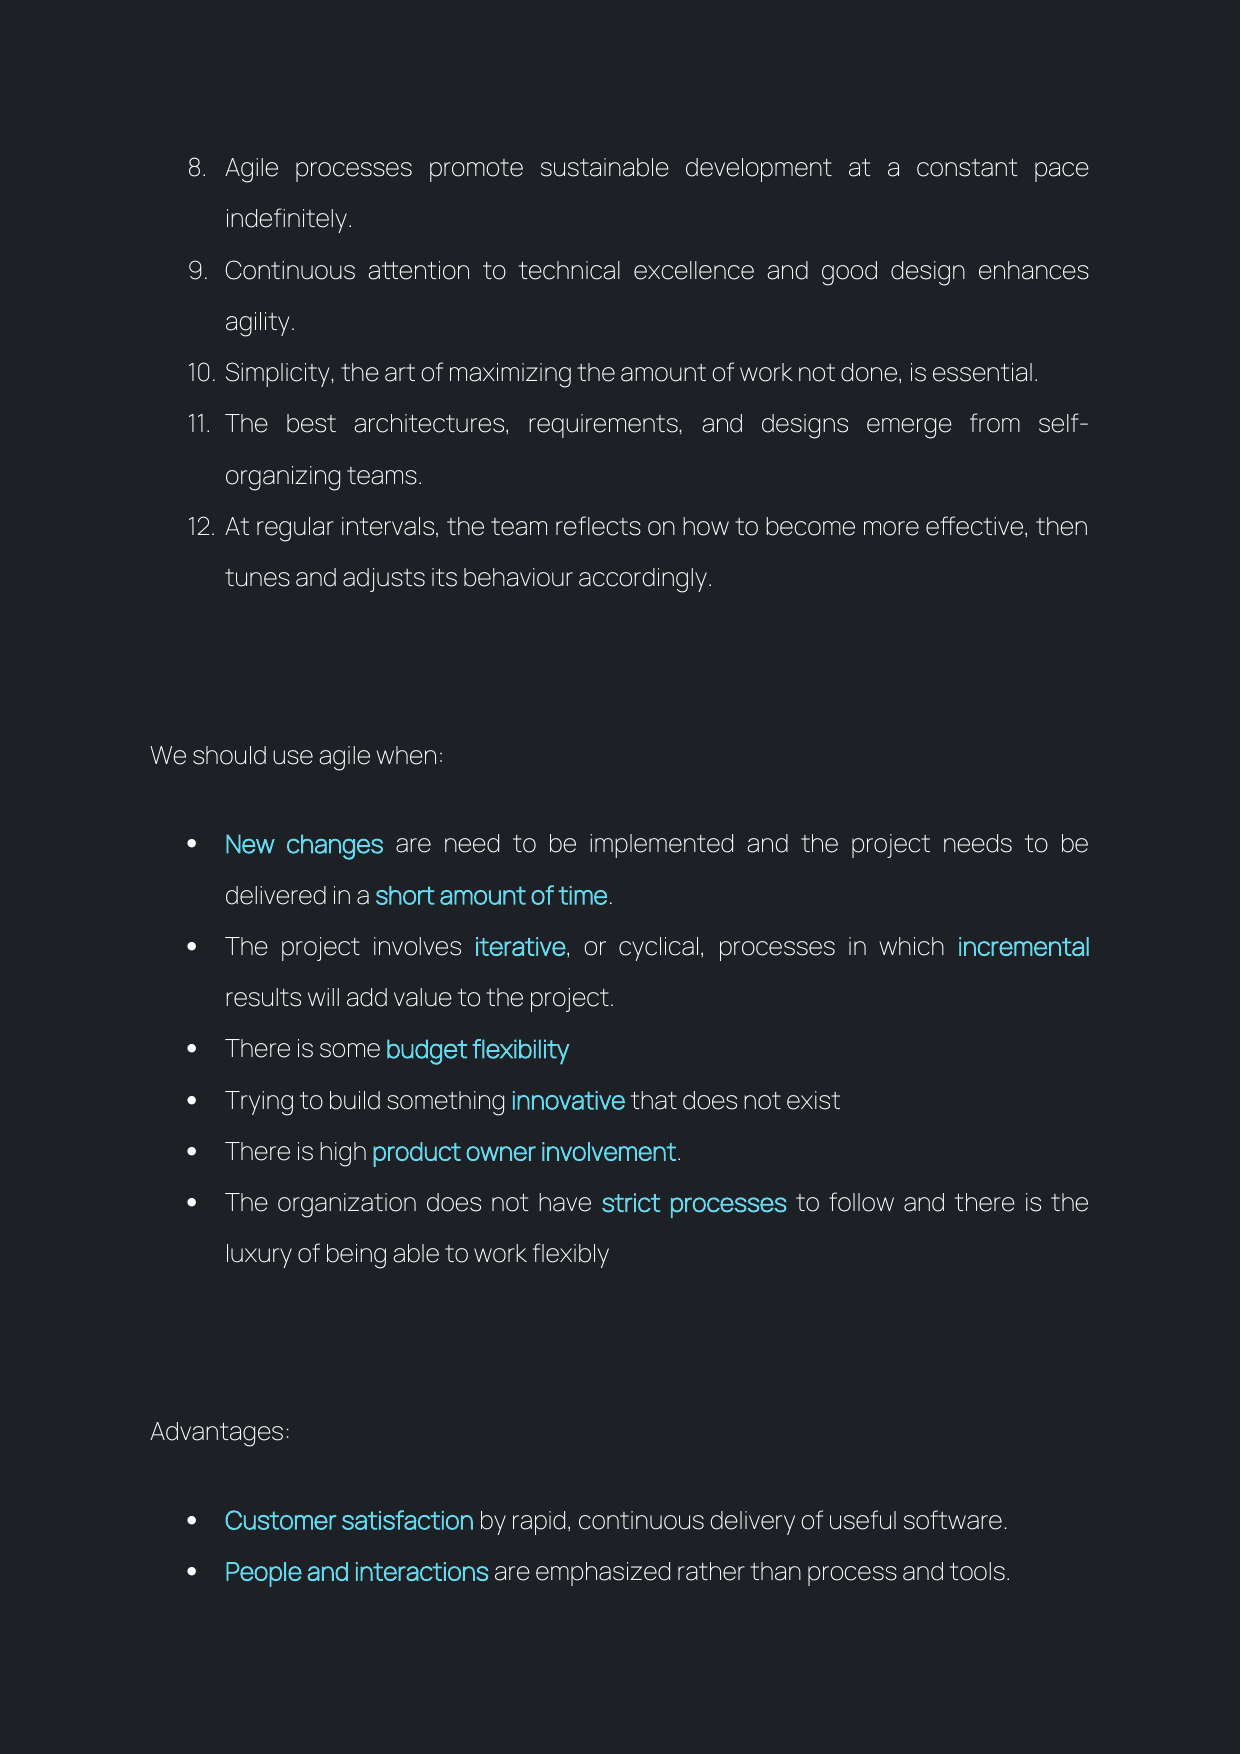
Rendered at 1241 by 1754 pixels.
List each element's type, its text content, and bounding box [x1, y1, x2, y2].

list Continuous attention to technical excellence and good design enhances agility. [187, 252, 1090, 338]
list The project involves iterative, or cyclical, processes in which incremental results will add value to the project. [187, 929, 1090, 1014]
list There is high product owner involvement. [187, 1134, 1090, 1168]
list There is some budget flexibility [187, 1031, 1090, 1065]
list Customer satisfaction by rapid, continuous delivery of useful software. [187, 1502, 1090, 1537]
text Advantages: [150, 1414, 1090, 1448]
list New changes are need to be implemented and the project needs to be delivered in a short amount of time. [187, 826, 1090, 912]
list Trying to build something innovative that does not exist [187, 1082, 1090, 1117]
text We should use agile when: [150, 737, 1090, 772]
list People and interactions are emphasized rather than process and tools. [187, 1554, 1090, 1588]
list The best architectures, requirements, and designs emerge from self-organizing teams. [187, 406, 1090, 492]
list The organization does not have strict processes to follow and there is the luxury of being able to work flexibly [187, 1185, 1090, 1270]
list At regular intervals, the team reflects on how to become more effective, then tunes and adjusts its behaviour accordingly. [187, 509, 1090, 594]
list Simplicity, the art of maximizing the amount of work not done, is essential. [187, 355, 1090, 389]
list Agile processes promote sustainable development at a constant pace indefinitely. [187, 150, 1090, 235]
